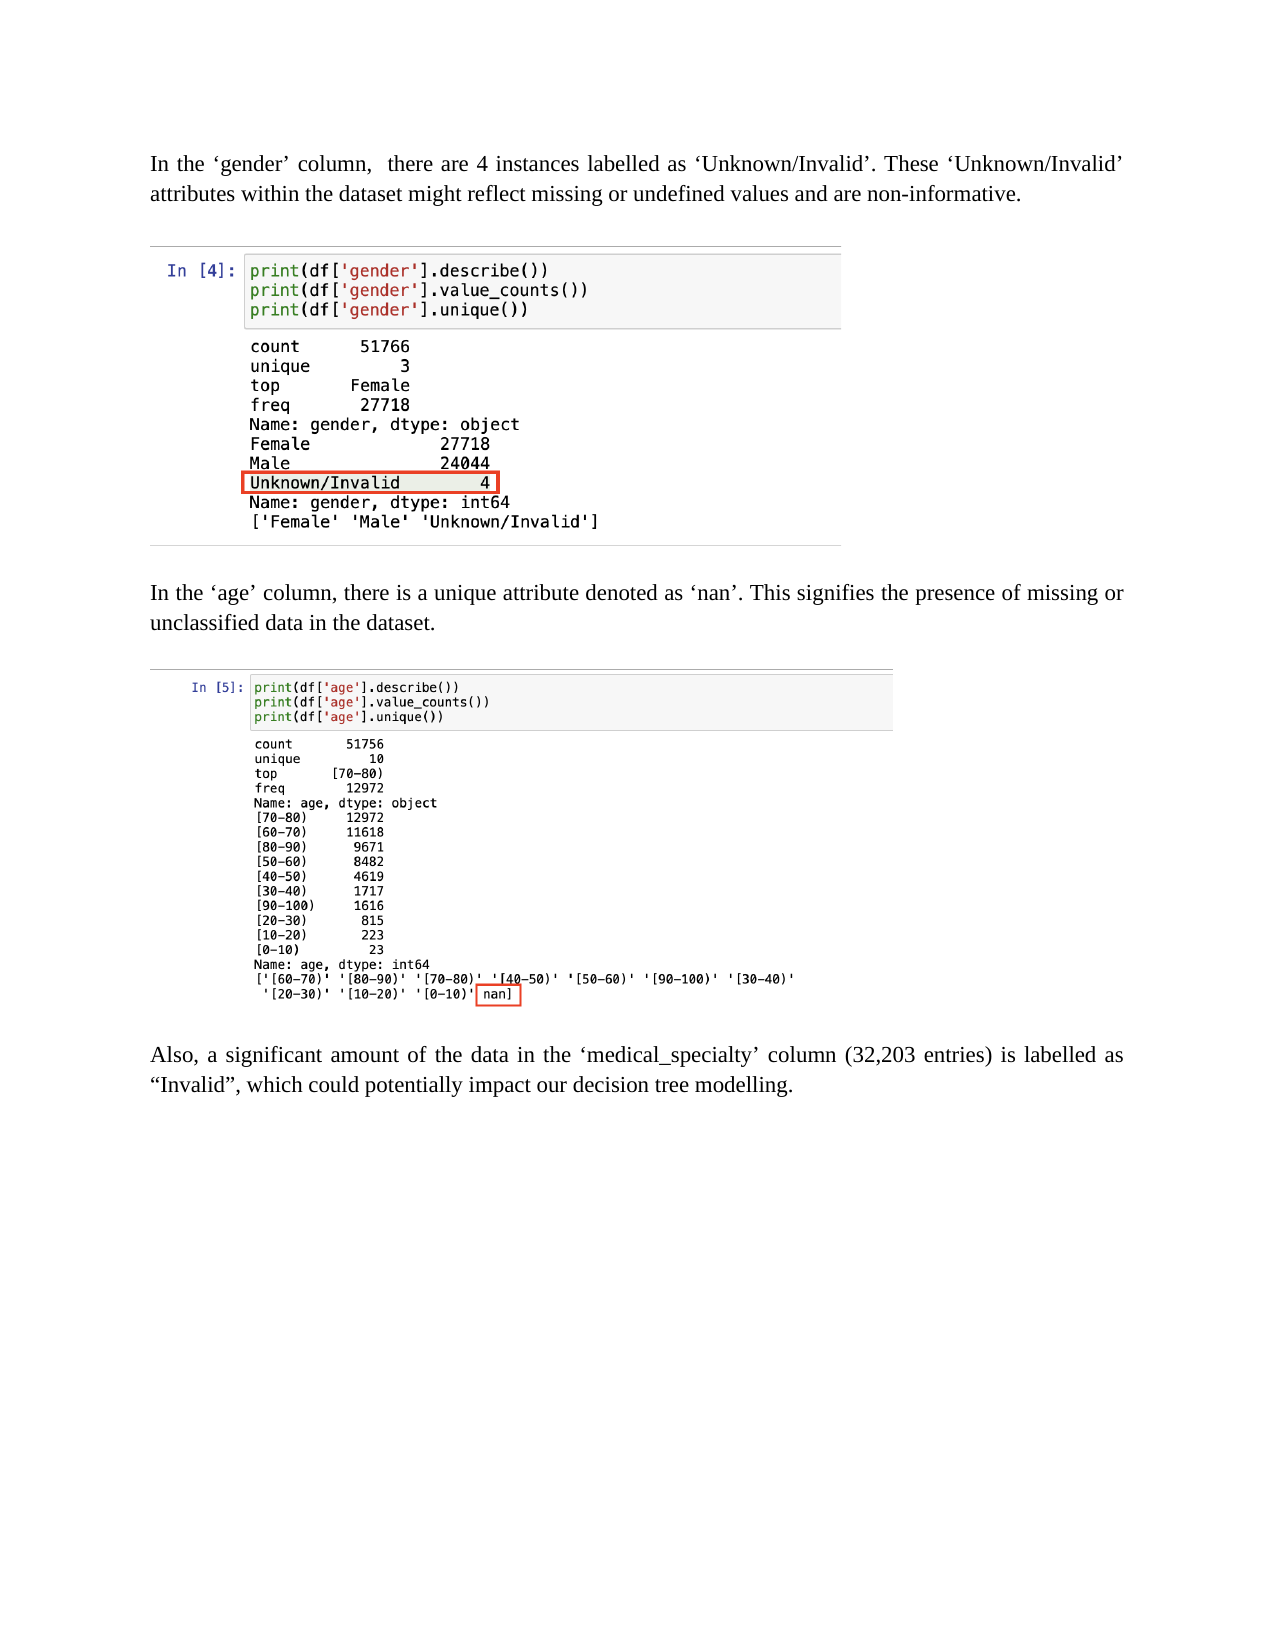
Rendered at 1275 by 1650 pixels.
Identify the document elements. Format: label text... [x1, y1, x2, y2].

text In the ‘age’ column, there is a unique attribute denoted as ‘nan’. This signifies the presence of missing or unclassified data in the dataset. [150, 579, 1125, 636]
text In the ‘gender’ column, there are 4 instances labelled as ‘Unknown/Invalid’. These ‘Unknown/Invalid’ attributes within the dataset might reflect missing or undefined values and are non-informative. [150, 150, 1125, 207]
picture [150, 669, 893, 1007]
text Also, a significant amount of the data in the ‘medical_specialty’ column (32,203 entries) is labelled as “Invalid”, which could potentially impact our decision tree modelling. [150, 1041, 1125, 1098]
picture [150, 240, 842, 546]
